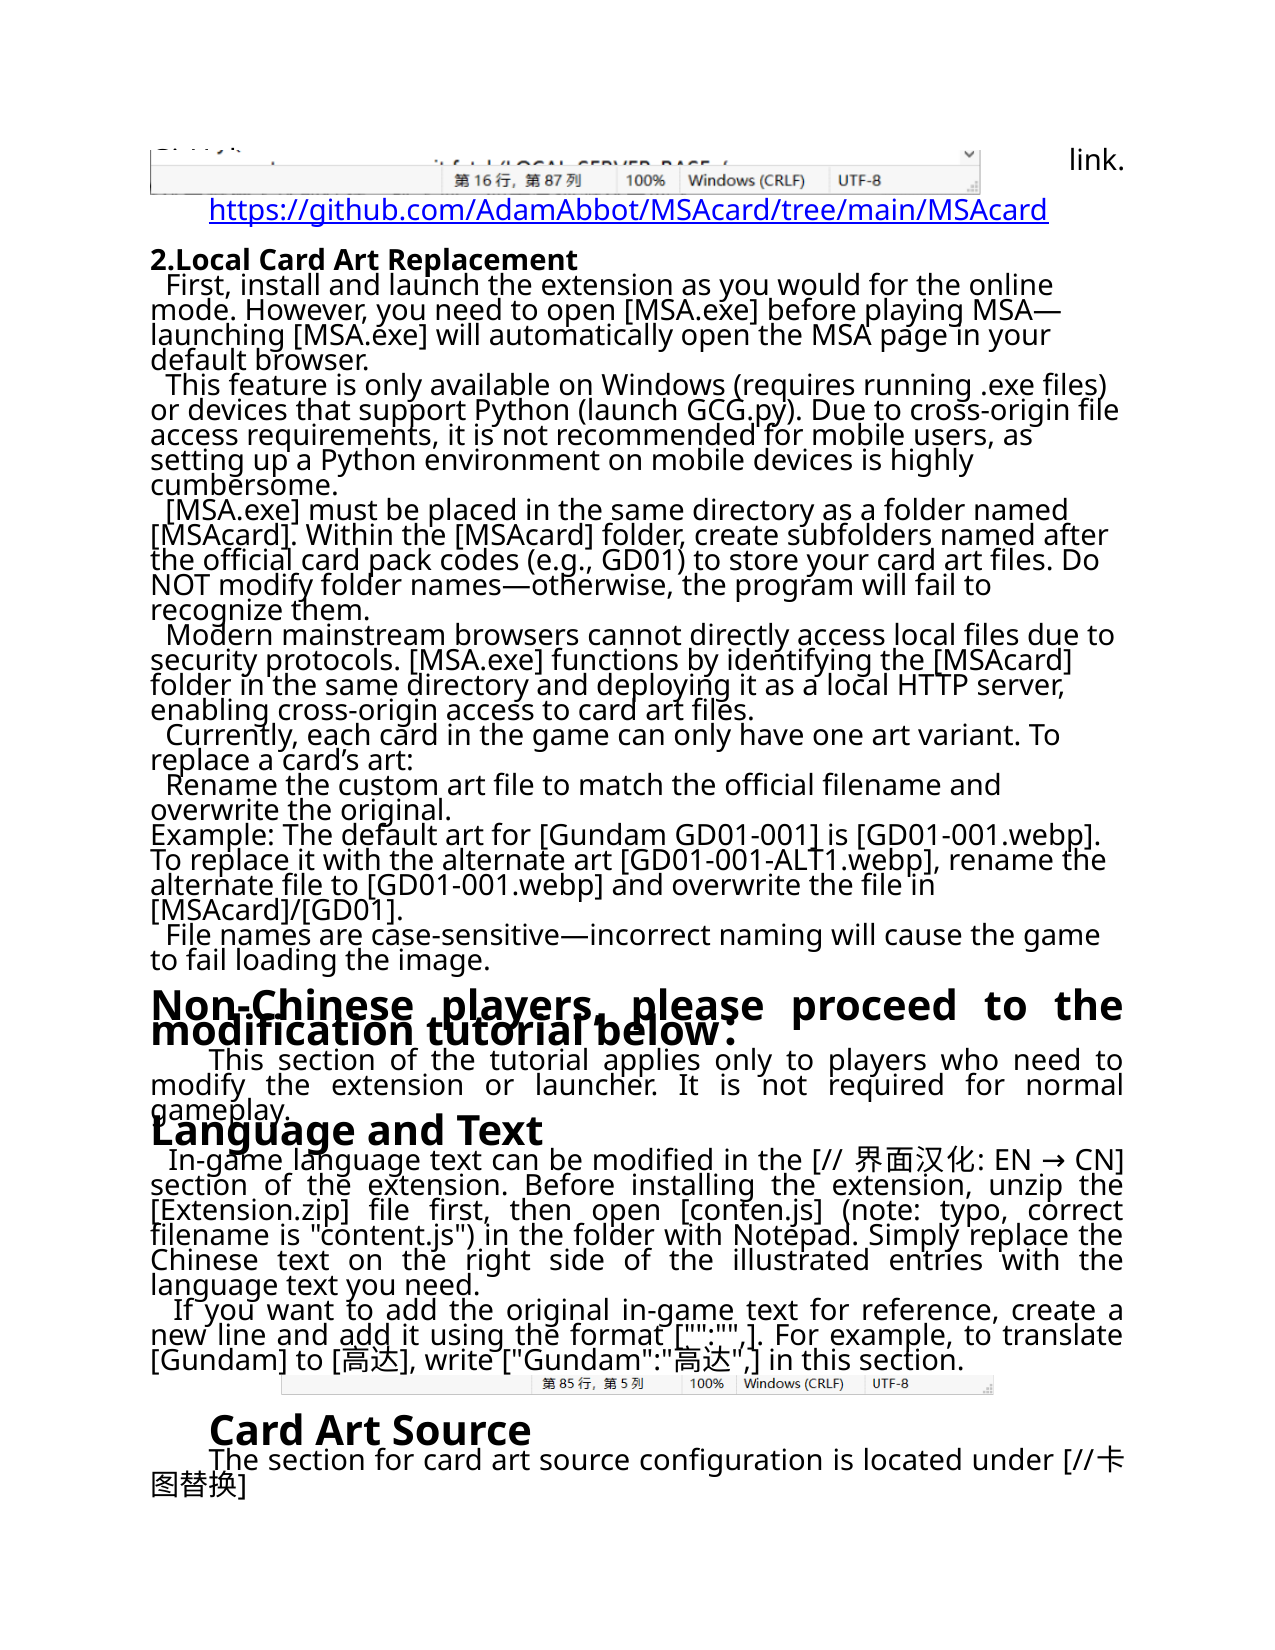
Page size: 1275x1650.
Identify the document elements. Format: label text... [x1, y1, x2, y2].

text [MSA.exe] must be placed in the same directory as a folder named [MSAcard]. Within the [MSAcard] folder, create subfolders named after the official card pack codes (e.g., GD01) to store your card art files. Do NOT modify folder names—otherwise, the program will fail to recognize them. [150, 500, 1125, 625]
text https://github.com/AdamAbbot/MSAcard/tree/main/MSAcard [150, 200, 1125, 225]
text Language and Text [327, 1125, 1125, 1150]
text 2.Local Card Art Replacement [150, 250, 1125, 275]
text Currently, each card in the game can only have one art variant. To replace a card’s art: [150, 725, 1125, 775]
text Modern mainstream browsers cannot directly access local files due to security protocols. [MSA.exe] functions by identifying the [MSAcard] folder in the same directory and deploying it as a local HTTP server, enabling cross-origin access to card art files. [150, 625, 1125, 725]
text File names are case-sensitive—incorrect naming will cause the game to fail loading the image. [150, 925, 1125, 975]
text This feature is only available on Windows (requires running .exe files) or devices that support Python (launch GCG.py). Due to cross-origin file access requirements, it is not recommended for mobile users, as setting up a Python environment on mobile devices is highly cumbersome. [150, 375, 1125, 500]
text If you want to add the original in-game text for reference, create a new line and add it using the format ["":"",]. For example, to translate [Gundam] to [高达], write ["Gundam":"高达",] in this section. [150, 1300, 1125, 1375]
text Language and Text [248, 1125, 322, 1150]
text Language and Text [150, 1125, 243, 1150]
text In-game language text can be modified in the [// 界面汉化: EN → CN] section of the extension. Before installing the extension, unzip the [Extension.zip] file first, then open [conten.js] (note: typo, correct filename is "content.js") in the folder with Notepad. Simply replace the Chinese text on the right side of the illustrated entries with the language text you need. [150, 1150, 1125, 1300]
text Card Art Source [150, 1425, 1125, 1450]
text Rename the custom art file to match the official filename and overwrite the original. [150, 775, 1125, 825]
text This section of the tutorial applies only to players who need to modify the extension or launcher. It is not required for normal gameplay. [150, 1050, 1125, 1125]
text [150, 150, 1125, 200]
text Non-Chinese players, please proceed to the modification tutorial below： [150, 1000, 1125, 1050]
text Example: The default art for [Gundam GD01-001] is [GD01-001.webp]. To replace it with the alternate art [GD01-001-ALT1.webp], rename the alternate file to [GD01-001.webp] and overwrite the file in [MSAcard]/[GD01]. [150, 825, 1125, 925]
text First, install and launch the extension as you would for the online mode. However, you need to open [MSA.exe] before playing MSA—launching [MSA.exe] will automatically open the MSA page in your default browser. [150, 275, 1125, 375]
text The section for card art source configuration is located under [//卡图替换] [150, 1450, 1125, 1500]
